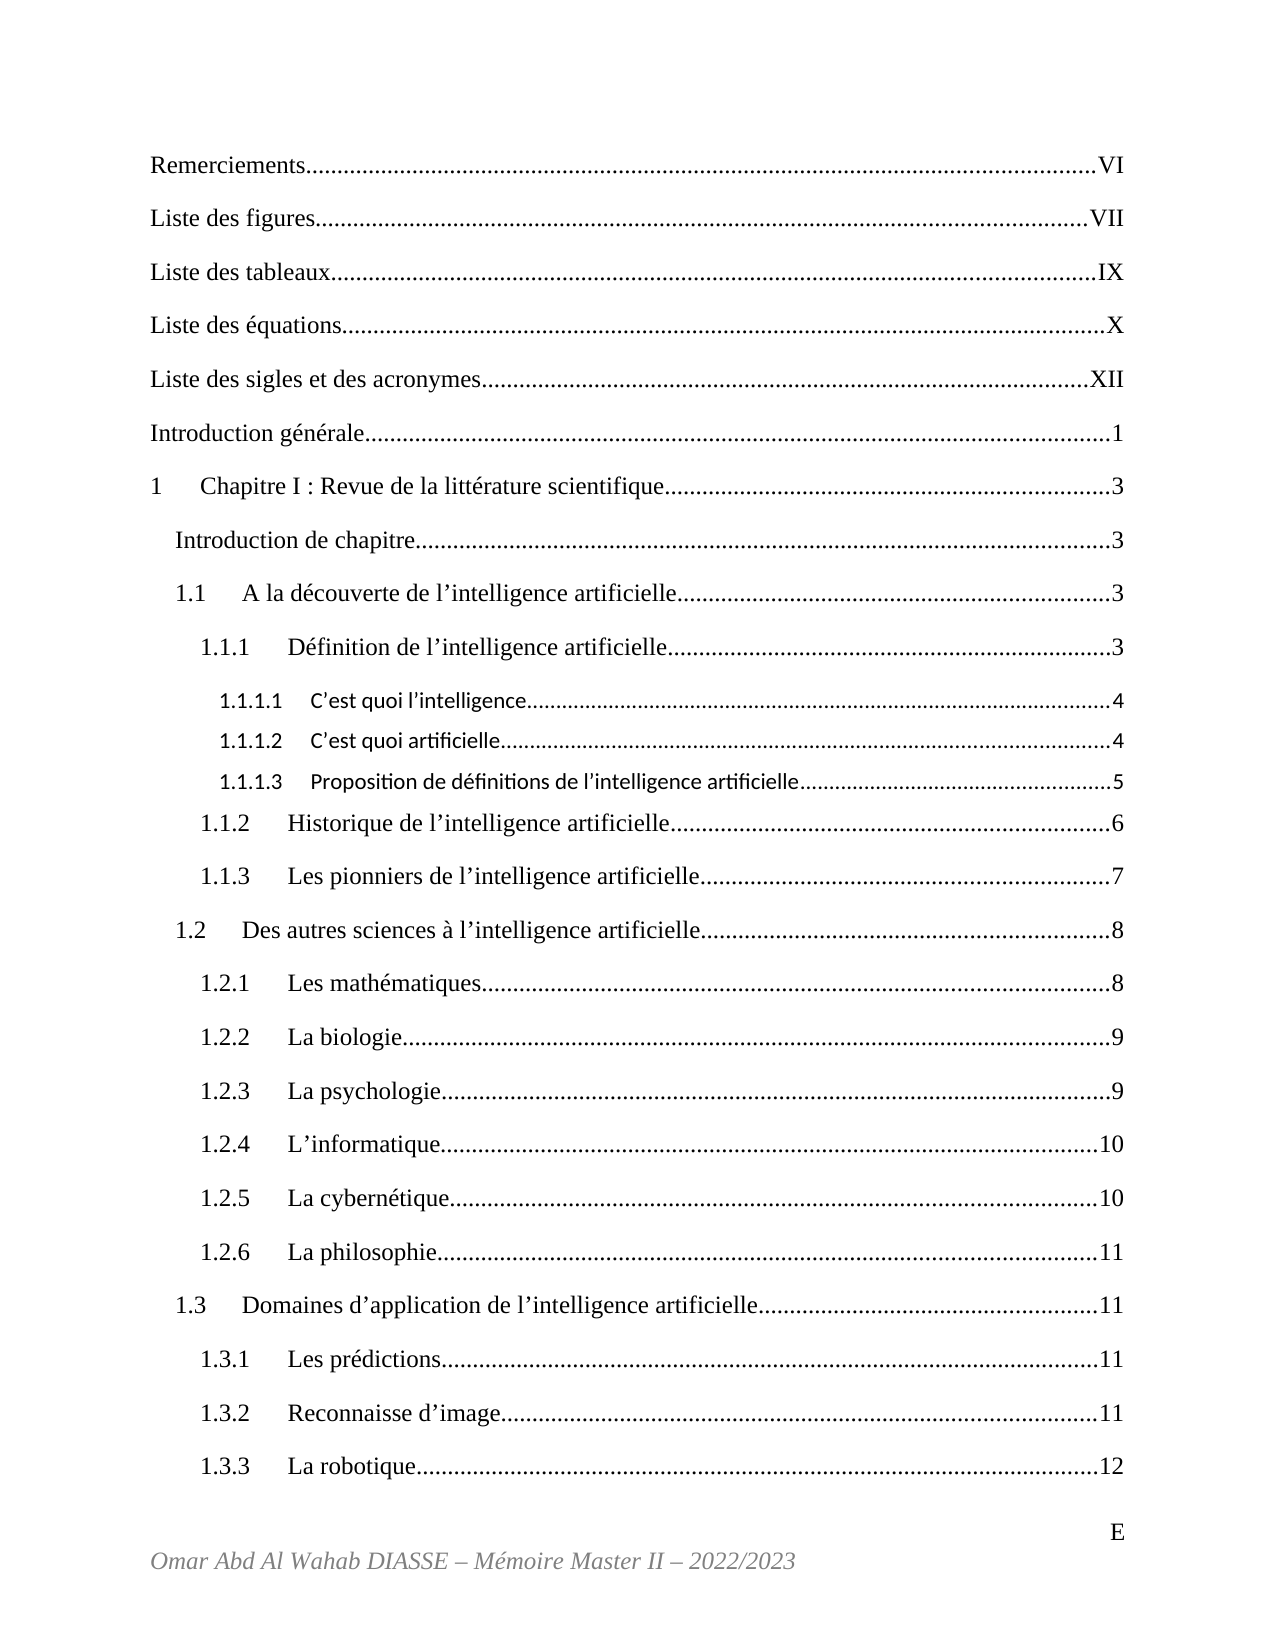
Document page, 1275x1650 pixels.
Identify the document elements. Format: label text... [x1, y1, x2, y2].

text 1.1.2 Historique de l’intelligence artificielle 6 [200, 808, 1125, 836]
text Liste des équations X [150, 311, 1125, 339]
text 1.1 A la découverte de l’intelligence artificielle 3 [175, 578, 1125, 607]
text 1.3.3 La robotique 12 [200, 1451, 1125, 1480]
text 1.2.2 La biologie 9 [200, 1022, 1125, 1051]
text 1 Chapitre I : Revue de la littérature scientifique 3 [150, 471, 1125, 500]
text Remerciements VI [150, 150, 1125, 179]
text 1.1.3 Les pionniers de l’intelligence artificielle 7 [200, 861, 1125, 890]
text 1.1.1.2 C’est quoi artificielle 4 [219, 726, 1125, 754]
text 1.2.5 La cybernétique 10 [200, 1183, 1125, 1212]
text 1.2.3 La psychologie 9 [200, 1076, 1125, 1104]
text 1.3.1 Les prédictions 11 [200, 1344, 1125, 1373]
text 1.3 Domaines d’application de l’intelligence artificielle 11 [175, 1290, 1125, 1319]
text Introduction de chapitre 3 [175, 525, 1125, 554]
text Liste des figures VII [150, 203, 1125, 232]
text 1.2.6 La philosophie 11 [200, 1237, 1125, 1266]
text 1.2 Des autres sciences à l’intelligence artificielle 8 [175, 915, 1125, 944]
text 1.1.1.1 C’est quoi l’intelligence 4 [219, 686, 1125, 714]
text Introduction générale 1 [150, 418, 1125, 446]
text Liste des sigles et des acronymes XII [150, 364, 1125, 393]
text 1.1.1 Définition de l’intelligence artificielle 3 [200, 632, 1125, 661]
text Liste des tableaux IX [150, 257, 1125, 286]
text 1.3.2 Reconnaisse d’image 11 [200, 1398, 1125, 1426]
text 1.2.1 Les mathématiques 8 [200, 968, 1125, 997]
text 1.1.1.3 Proposition de définitions de l’intelligence artificielle 5 [219, 767, 1125, 795]
text 1.2.4 L’informatique 10 [200, 1129, 1125, 1158]
